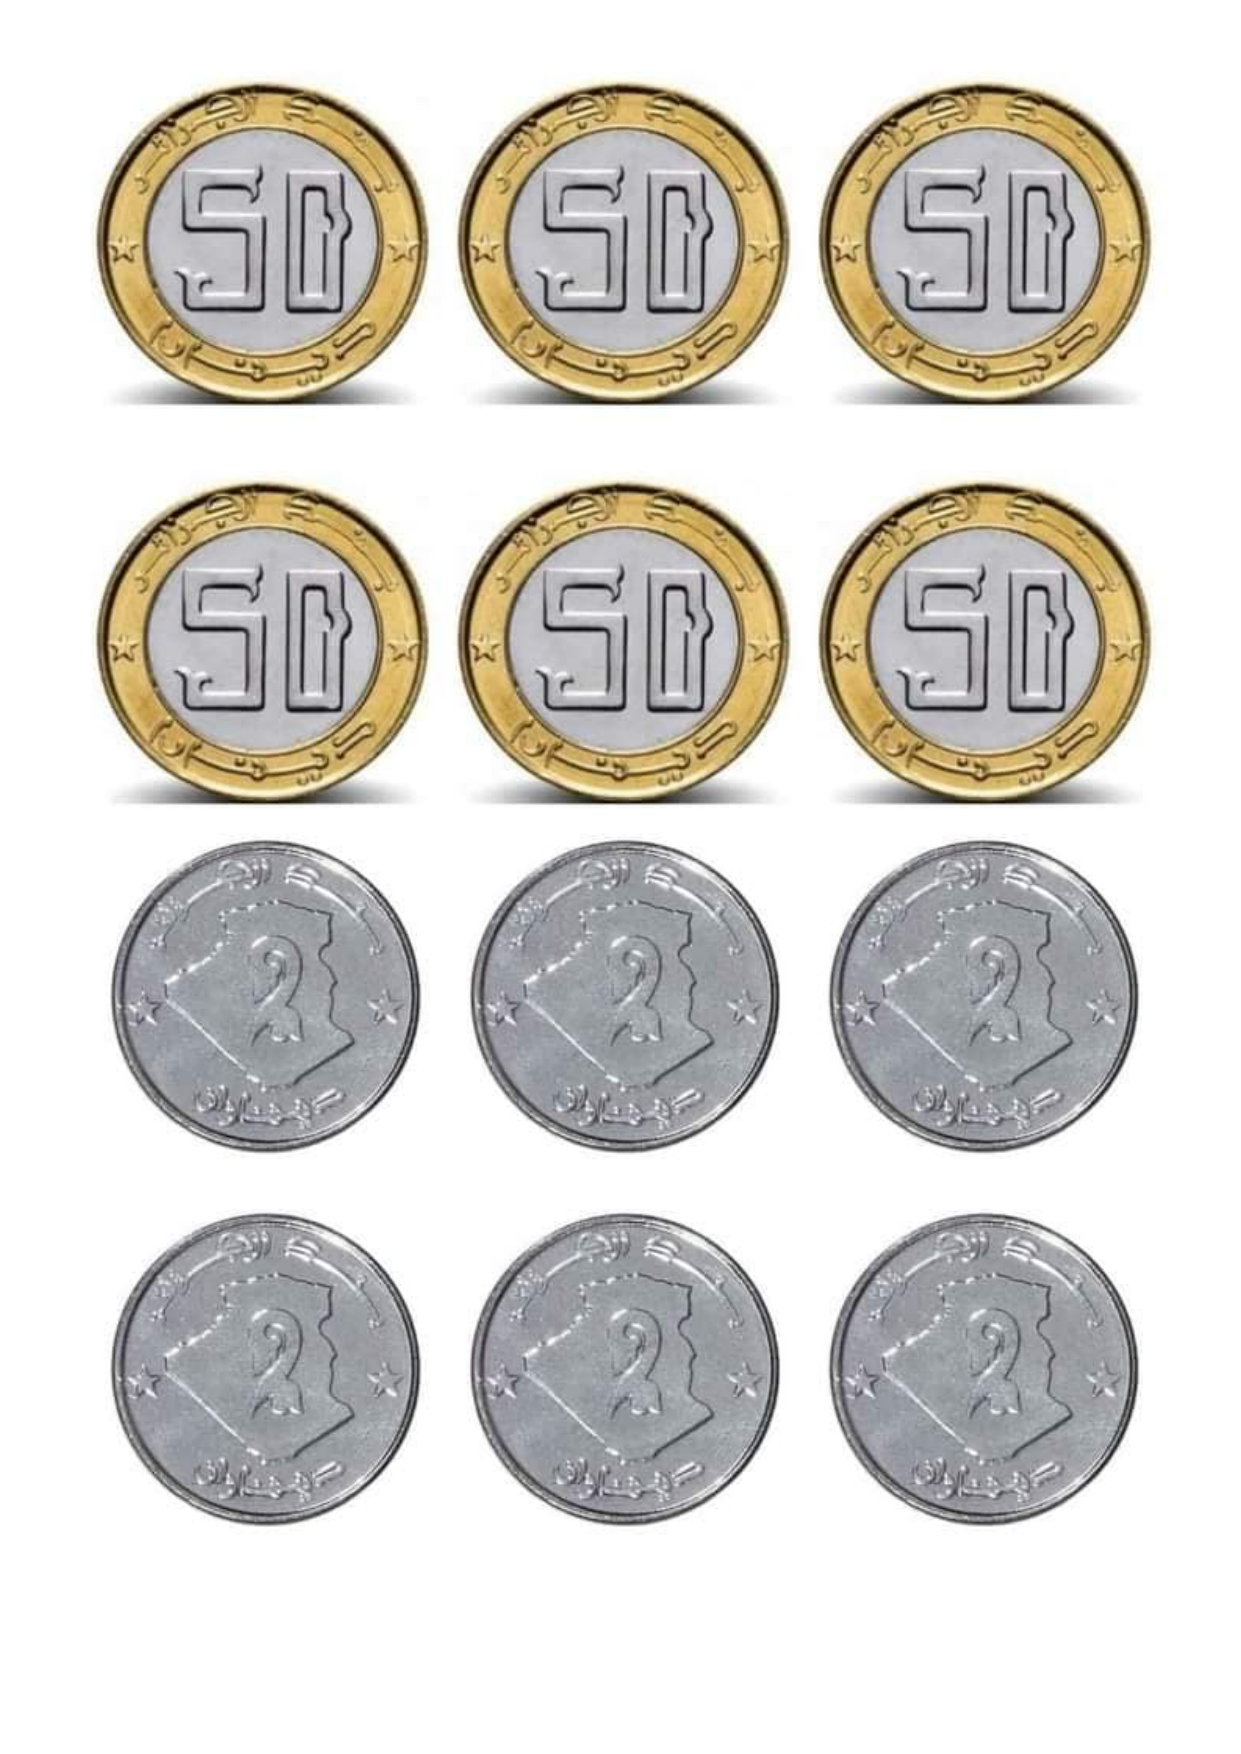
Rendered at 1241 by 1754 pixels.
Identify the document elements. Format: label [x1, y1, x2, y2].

picture [67, 47, 1193, 1680]
